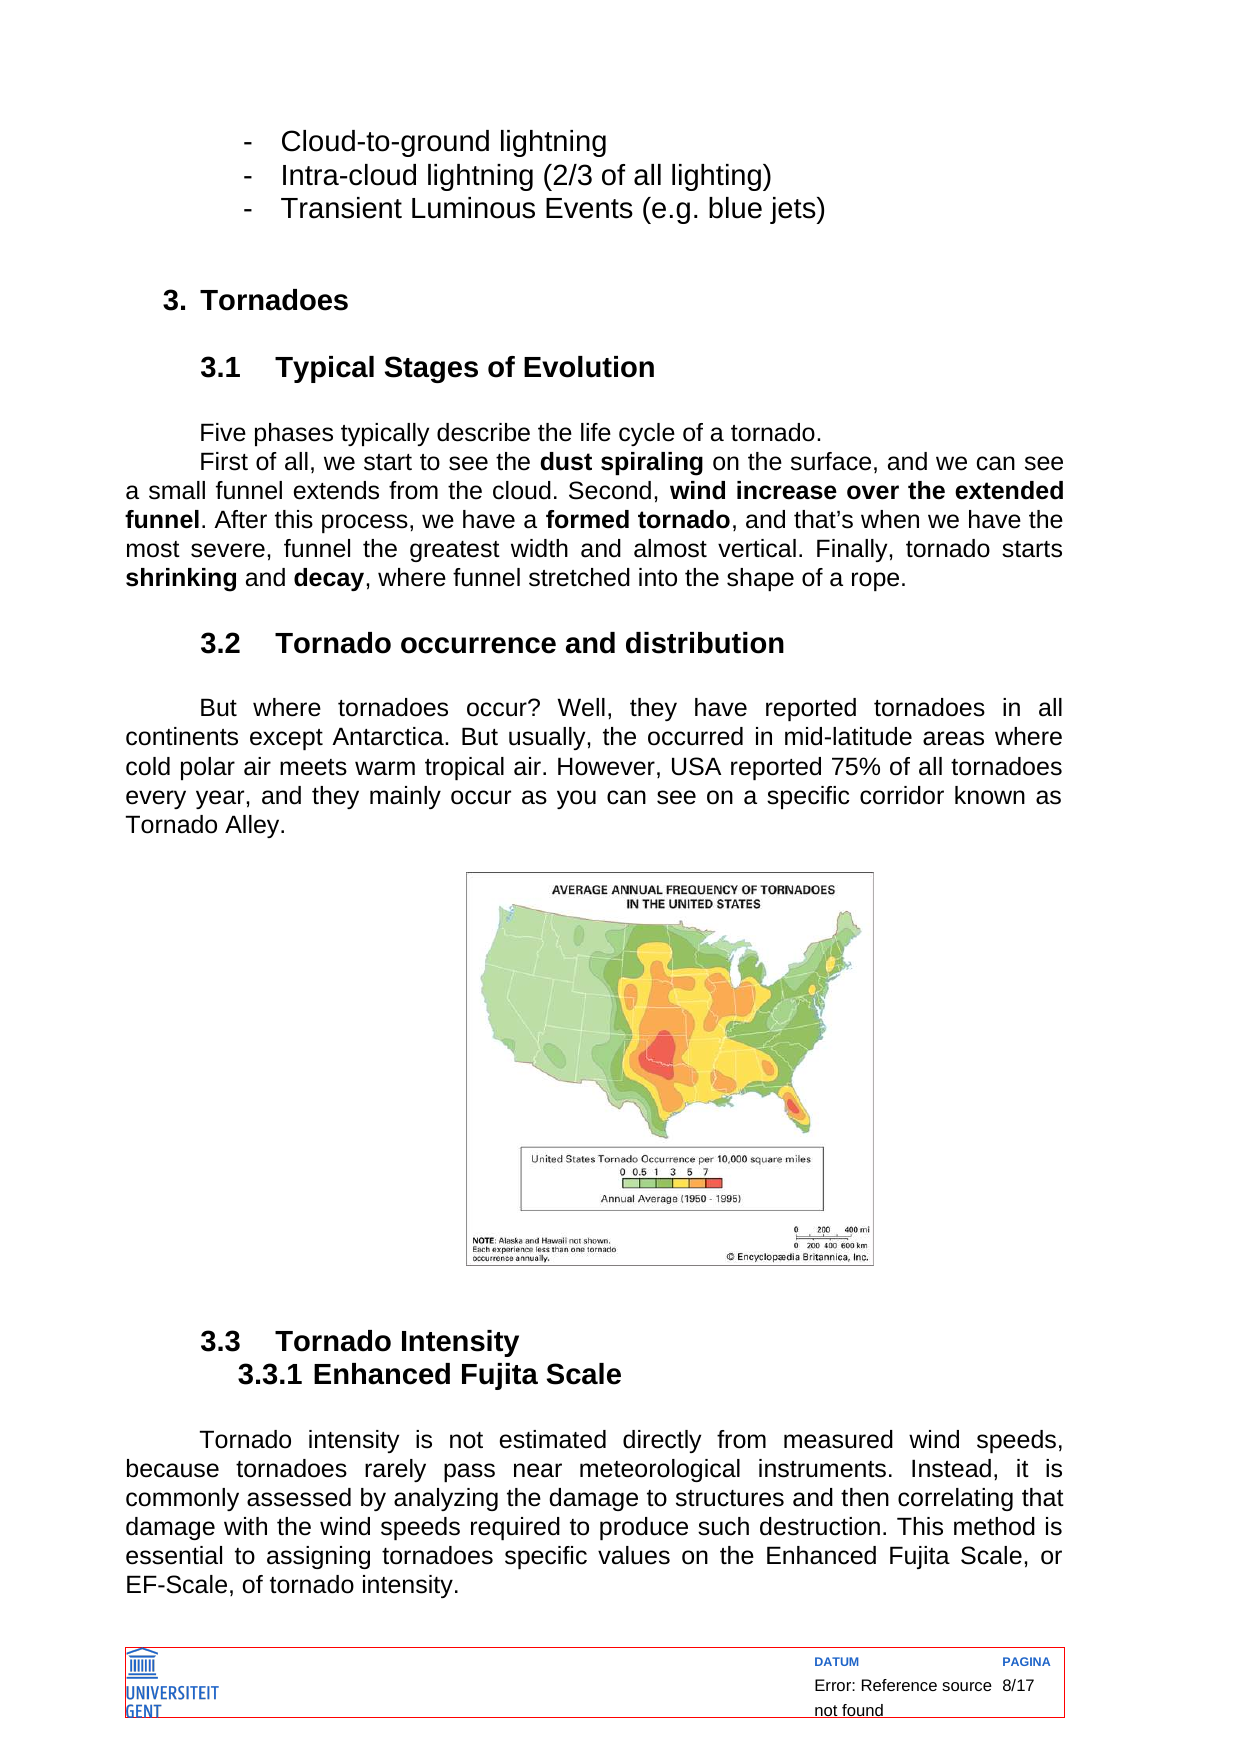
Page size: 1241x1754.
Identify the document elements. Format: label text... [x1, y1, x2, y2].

list Tornadoes [163, 283, 1065, 317]
list Typical Stages of Evolution [200, 350, 1065, 384]
list Cloud-to-ground lightning [243, 124, 1065, 158]
list Tornado Intensity [200, 1324, 1065, 1357]
text First of all, we start to see the dust spiraling on the surface, and we can see a small funnel extends from the cloud. Second, wind increase over the extended funnel. After this process, we have a formed tornado, and that’s when we have the most severe, funnel the greatest width and almost vertical. Finally, tornado starts shrinking and decay, where funnel stretched into the shape of a rope. [125, 446, 1065, 592]
picture [466, 872, 874, 1266]
list Tornado occurrence and distribution [200, 626, 1065, 659]
list Transient Luminous Events (e.g. blue jets) [243, 191, 1065, 225]
list Intra-cloud lightning (2/3 of all lighting) [243, 158, 1065, 191]
picture [95, 1623, 252, 1749]
text But where tornadoes occur? Well, they have reported tornadoes in all continents except Antarctica. But usually, the occurred in mid-latitude areas where cold polar air meets warm tropical air. However, USA reported 75% of all tornadoes every year, and they mainly occur as you can see on a specific corridor known as Tornado Alley. [125, 693, 1065, 839]
text Tornado intensity is not estimated directly from measured wind speeds, because tornadoes rarely pass near meteorological instruments. Instead, it is commonly assessed by analyzing the damage to structures and then correlating that damage with the wind speeds required to produce such destruction. This method is essential to assigning tornadoes specific values on the Enhanced Fujita Scale, or EF-Scale, of tornado intensity. [125, 1424, 1065, 1599]
list Enhanced Fujita Scale [238, 1357, 1065, 1391]
text Five phases typically describe the life cycle of a tornado. [125, 417, 1065, 446]
